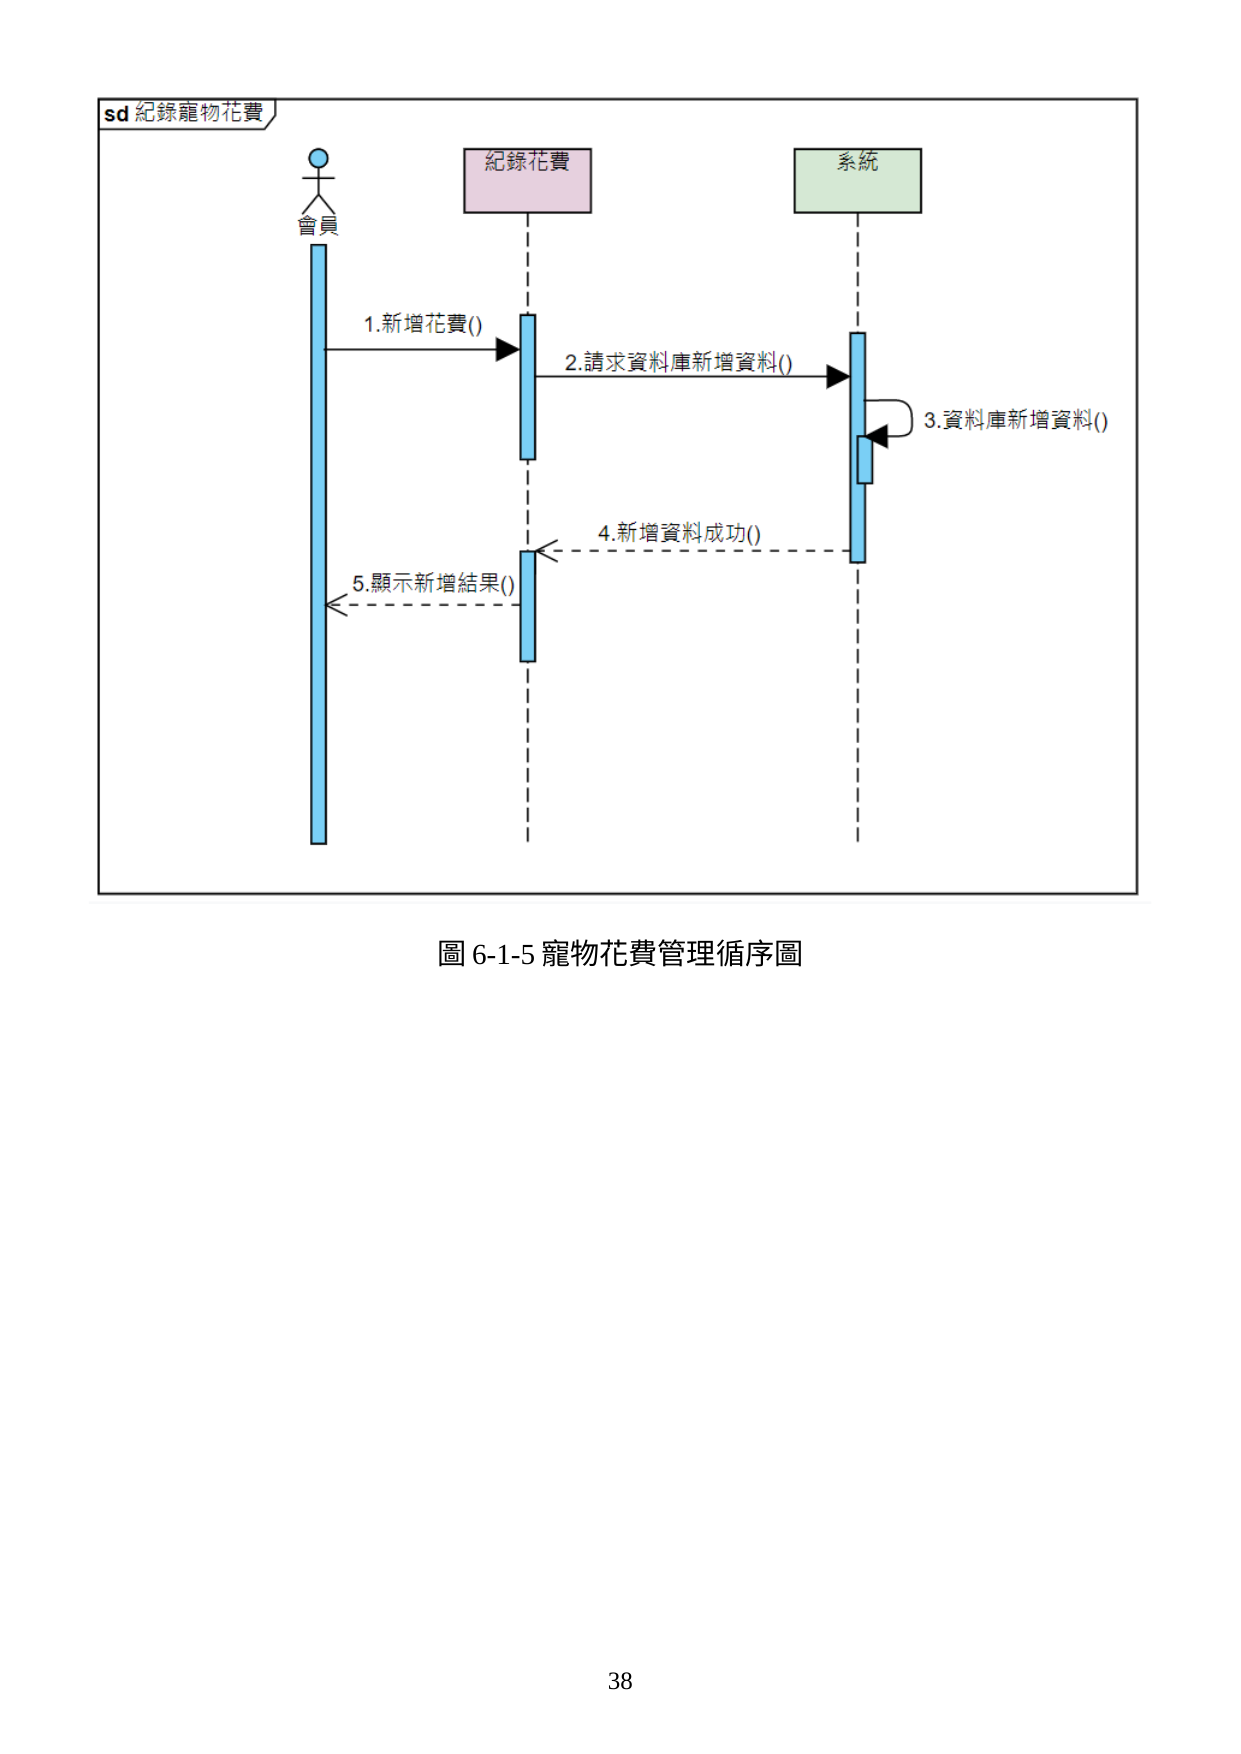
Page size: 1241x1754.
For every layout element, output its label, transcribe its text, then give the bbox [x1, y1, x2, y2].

picture [88, 89, 1152, 904]
text 圖6-1-5寵物花費管理循序圖 [89, 914, 1152, 989]
